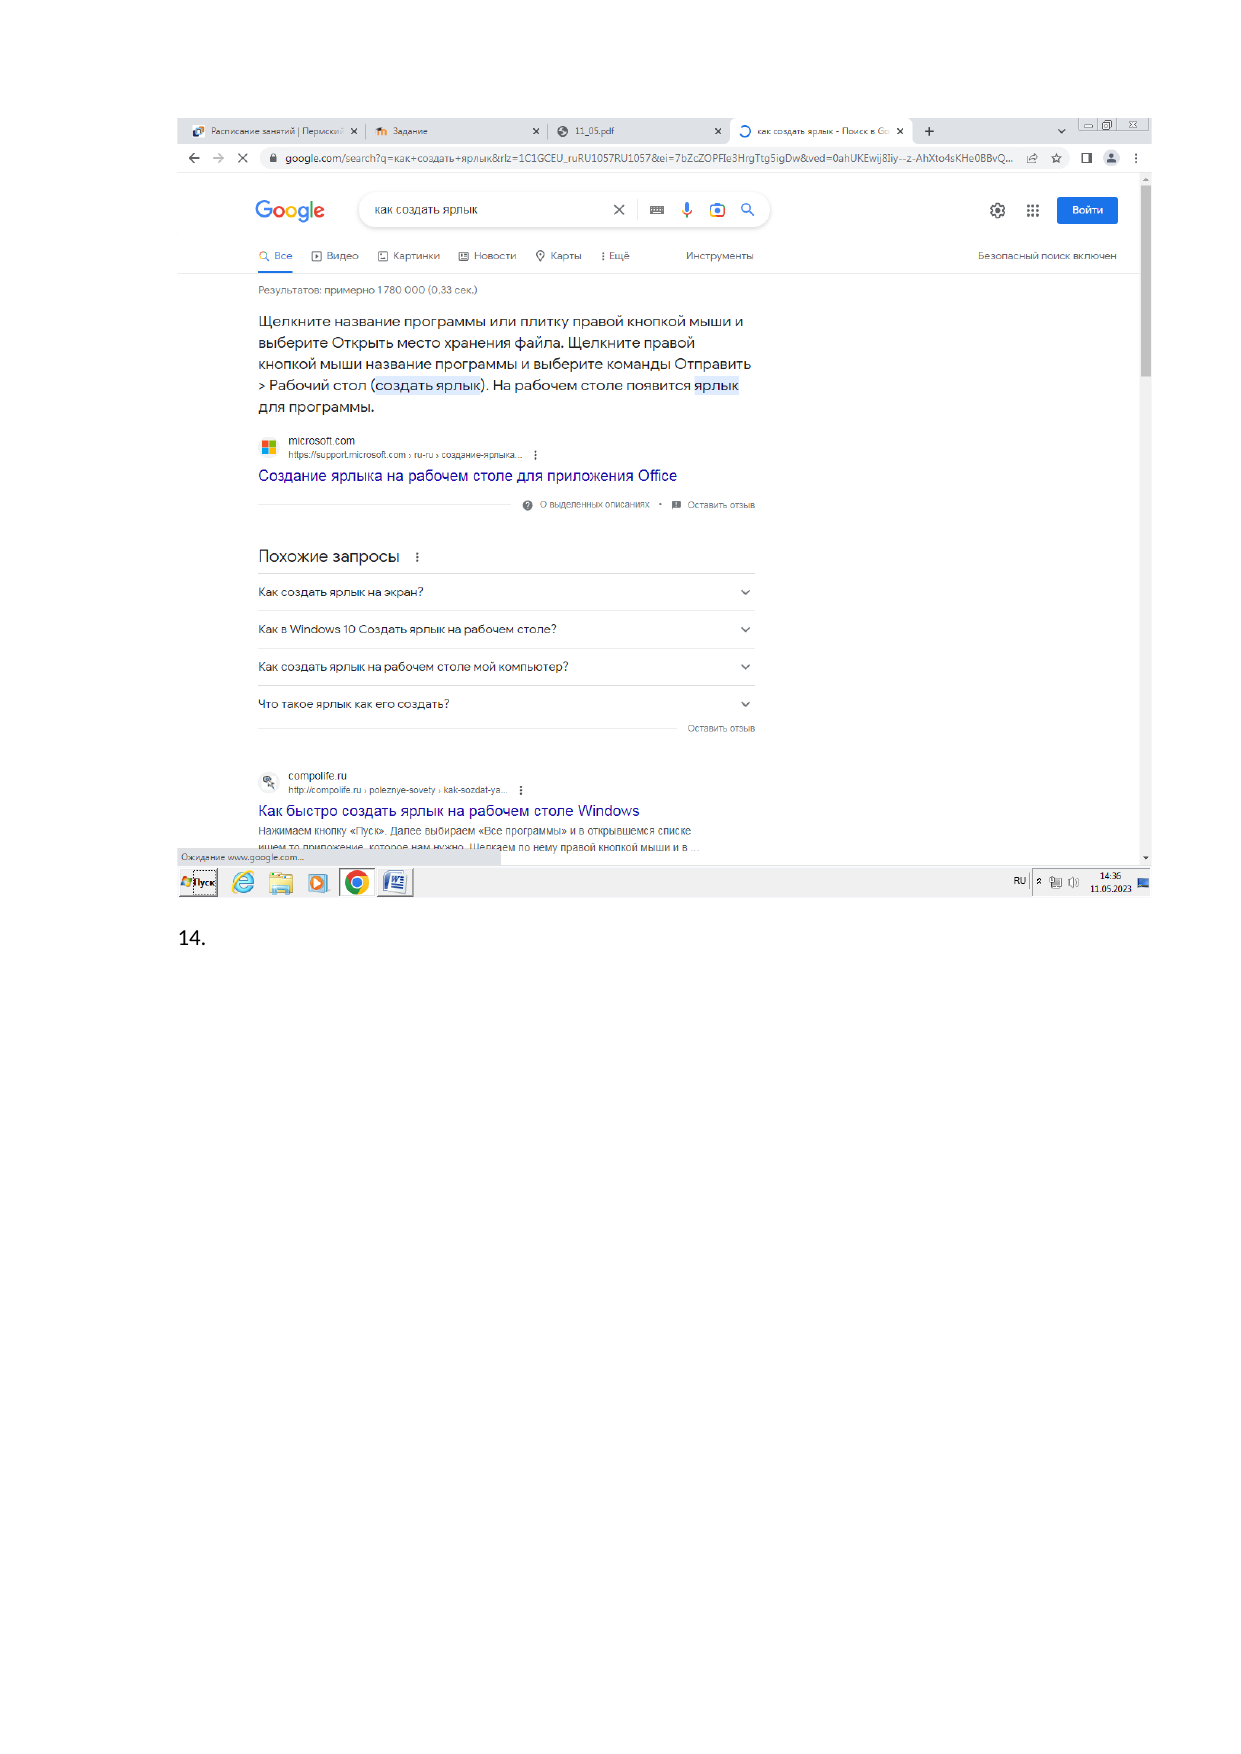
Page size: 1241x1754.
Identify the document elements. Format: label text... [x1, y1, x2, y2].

picture [177, 118, 1152, 898]
text 14. [177, 923, 1152, 951]
